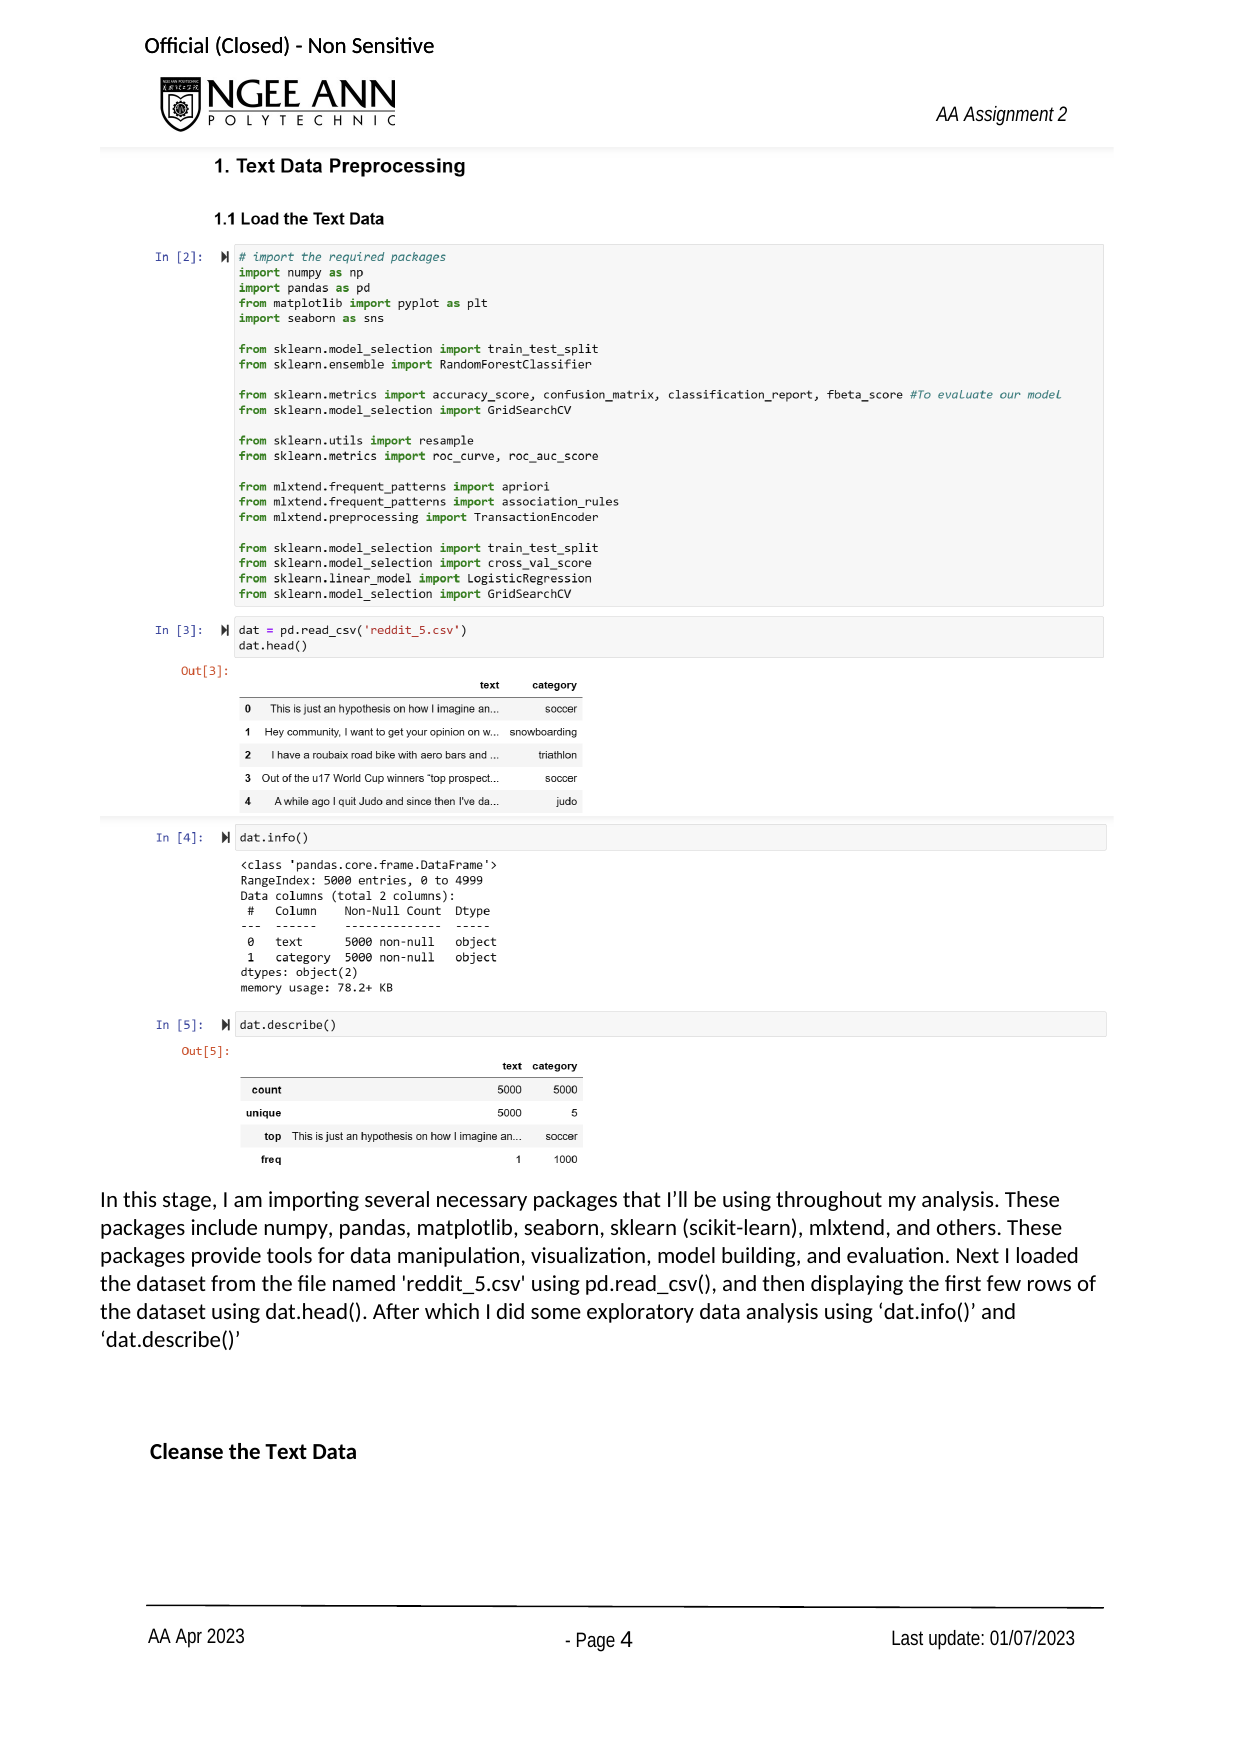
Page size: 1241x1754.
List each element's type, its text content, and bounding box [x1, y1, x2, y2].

picture [160, 77, 395, 132]
subtitle Cleanse the Text Data [150, 1437, 1113, 1465]
text In this stage, I am importing several necessary packages that I’ll be using throughout my analysis. These packages include numpy, pandas, matplotlib, seaborn, sklearn (scikit-learn), mlxtend, and others. These packages provide tools for data manipulation, visualization, model building, and evaluation. Next I loaded the dataset from the file named 'reddit_5.csv' using pd.read_csv(), and then displaying the first few rows of the dataset using dat.head(). After which I did some exploratory data analysis using ‘dat.info()’ and ‘dat.describe()’ [100, 1185, 1113, 1353]
picture [100, 147, 1114, 1185]
